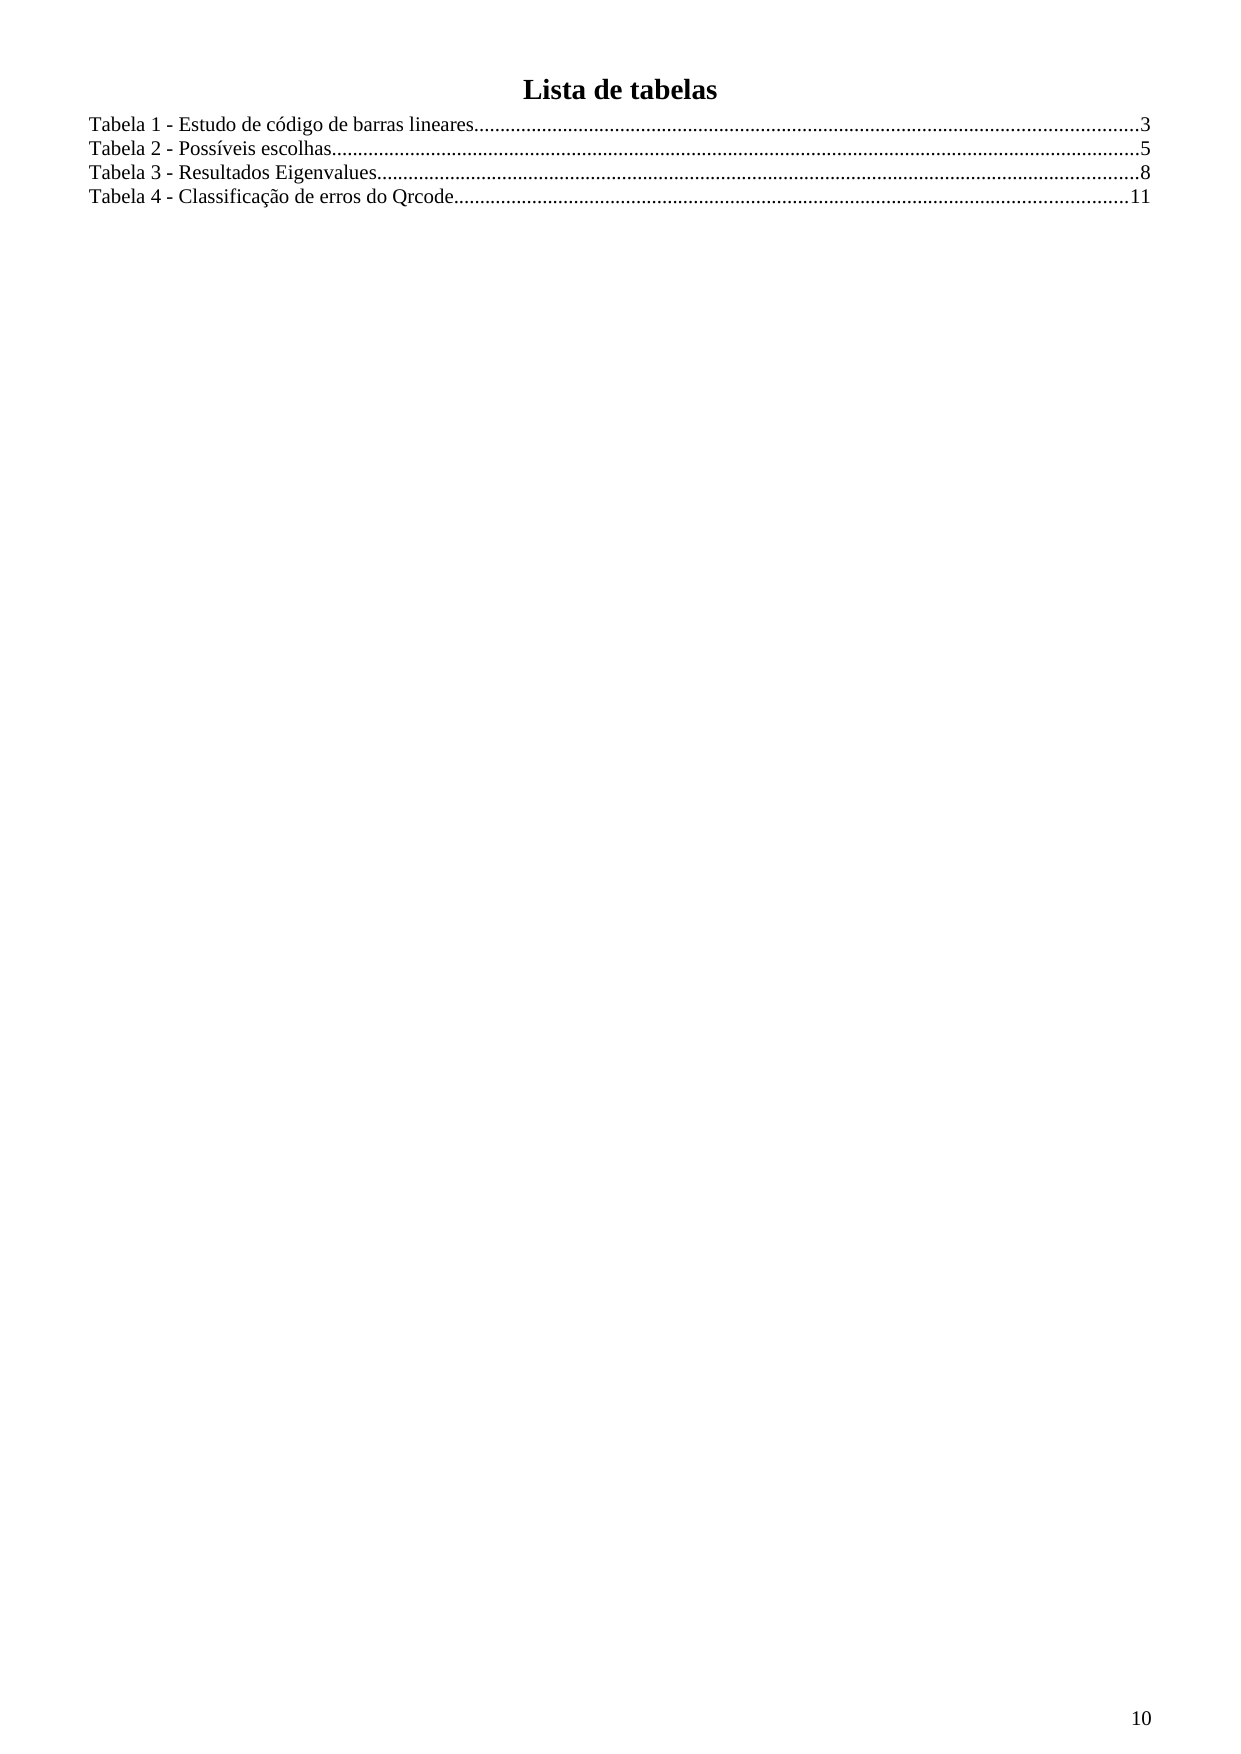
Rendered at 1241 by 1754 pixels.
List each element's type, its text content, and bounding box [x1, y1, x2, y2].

text Tabela 1 - Estudo de código de barras lineares 3 [89, 112, 1152, 136]
text Tabela 4 - Classificação de erros do Qrcode 11 [89, 184, 1152, 208]
text Tabela 2 - Possíveis escolhas 5 [89, 136, 1152, 160]
subtitle Lista de tabelas [89, 72, 1152, 106]
text Tabela 3 - Resultados Eigenvalues 8 [89, 160, 1152, 184]
